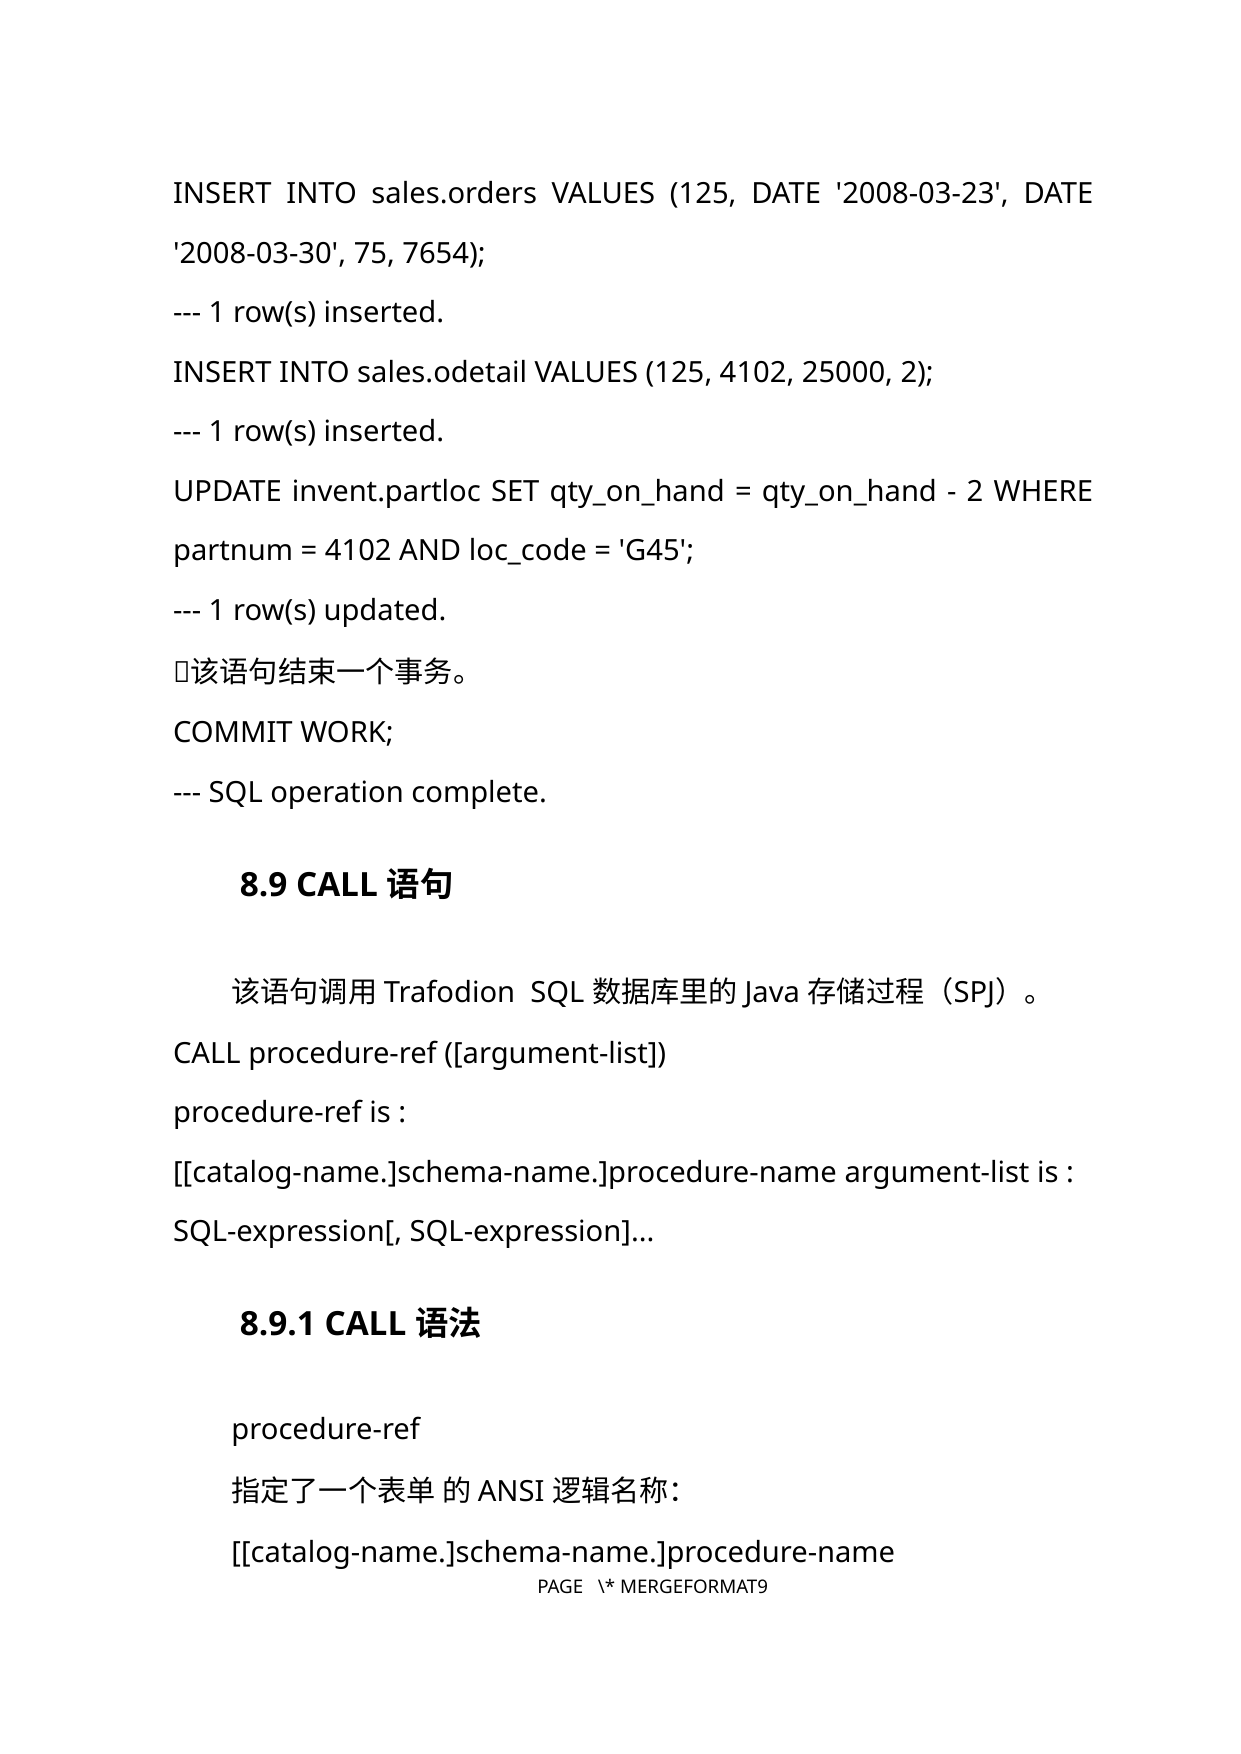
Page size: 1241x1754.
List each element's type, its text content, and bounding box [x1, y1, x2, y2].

text COMMIT WORK; [173, 712, 1094, 751]
subtitle 8.9 CALL 语句 [173, 858, 1094, 906]
text --- 1 row(s) inserted. [173, 291, 1094, 331]
text --- 1 row(s) updated. [173, 589, 1094, 628]
text UPDATE invent.partloc SET qty_on_hand = qty_on_hand - 2 WHERE partnum = 4102 AND loc_code = 'G45'; [173, 470, 1094, 569]
text 该语句结束一个事务。 [173, 648, 1094, 691]
subtitle 8.9.1 CALL 语法 [173, 1297, 1094, 1346]
text [[catalog-name.]schema-name.]procedure-name [173, 1531, 1094, 1571]
text INSERT INTO sales.odetail VALUES (125, 4102, 25000, 2); [173, 351, 1094, 391]
text procedure-ref is : [173, 1092, 1094, 1131]
text procedure-ref [173, 1408, 1094, 1448]
text 指定了一个表单 的 ANSI 逻辑名称： [173, 1467, 1094, 1510]
text --- SQL operation complete. [173, 771, 1094, 811]
text CALL procedure-ref ([argument-list]) [173, 1032, 1094, 1072]
text 该语句调用 Trafodion SQL 数据库里的 Java 存储过程（SPJ）。 [173, 969, 1094, 1011]
text INSERT INTO sales.orders VALUES (125, DATE '2008-03-23', DATE '2008-03-30', 75, 7654); [173, 172, 1094, 272]
text [[catalog-name.]schema-name.]procedure-name argument-list is : [173, 1151, 1094, 1191]
text --- 1 row(s) inserted. [173, 410, 1094, 450]
text SQL-expression[, SQL-expression]... [173, 1211, 1094, 1250]
